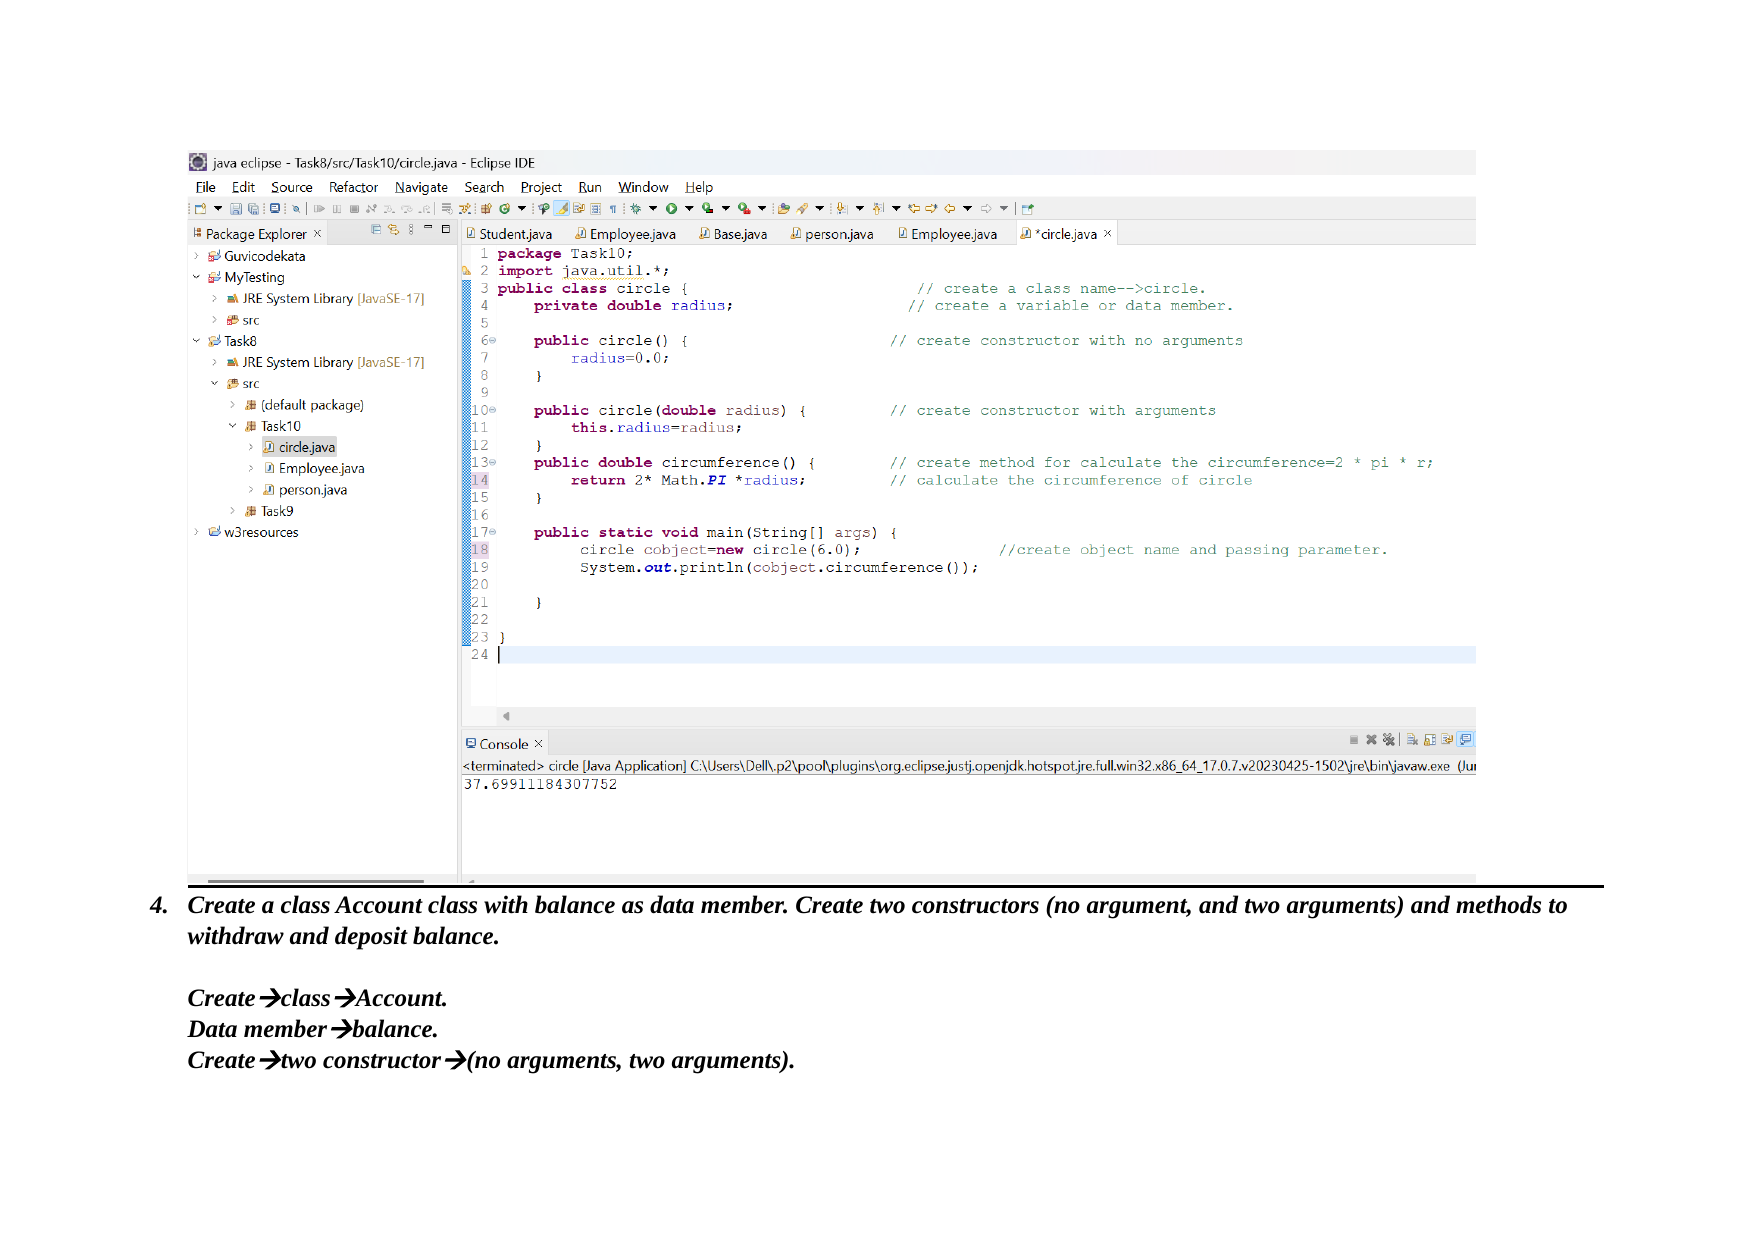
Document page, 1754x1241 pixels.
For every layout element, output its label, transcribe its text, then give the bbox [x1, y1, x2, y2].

list Createtwo constructor(no arguments, two arguments). [187, 1046, 1604, 1074]
list Create a class Account class with balance as data member. Create two constructors (no argument, and two arguments) and methods to withdraw and deposit balance. [150, 890, 1604, 950]
list Data memberbalance. [187, 1014, 1604, 1043]
list CreateclassAccount. [187, 983, 1604, 1012]
picture [187, 150, 1476, 883]
